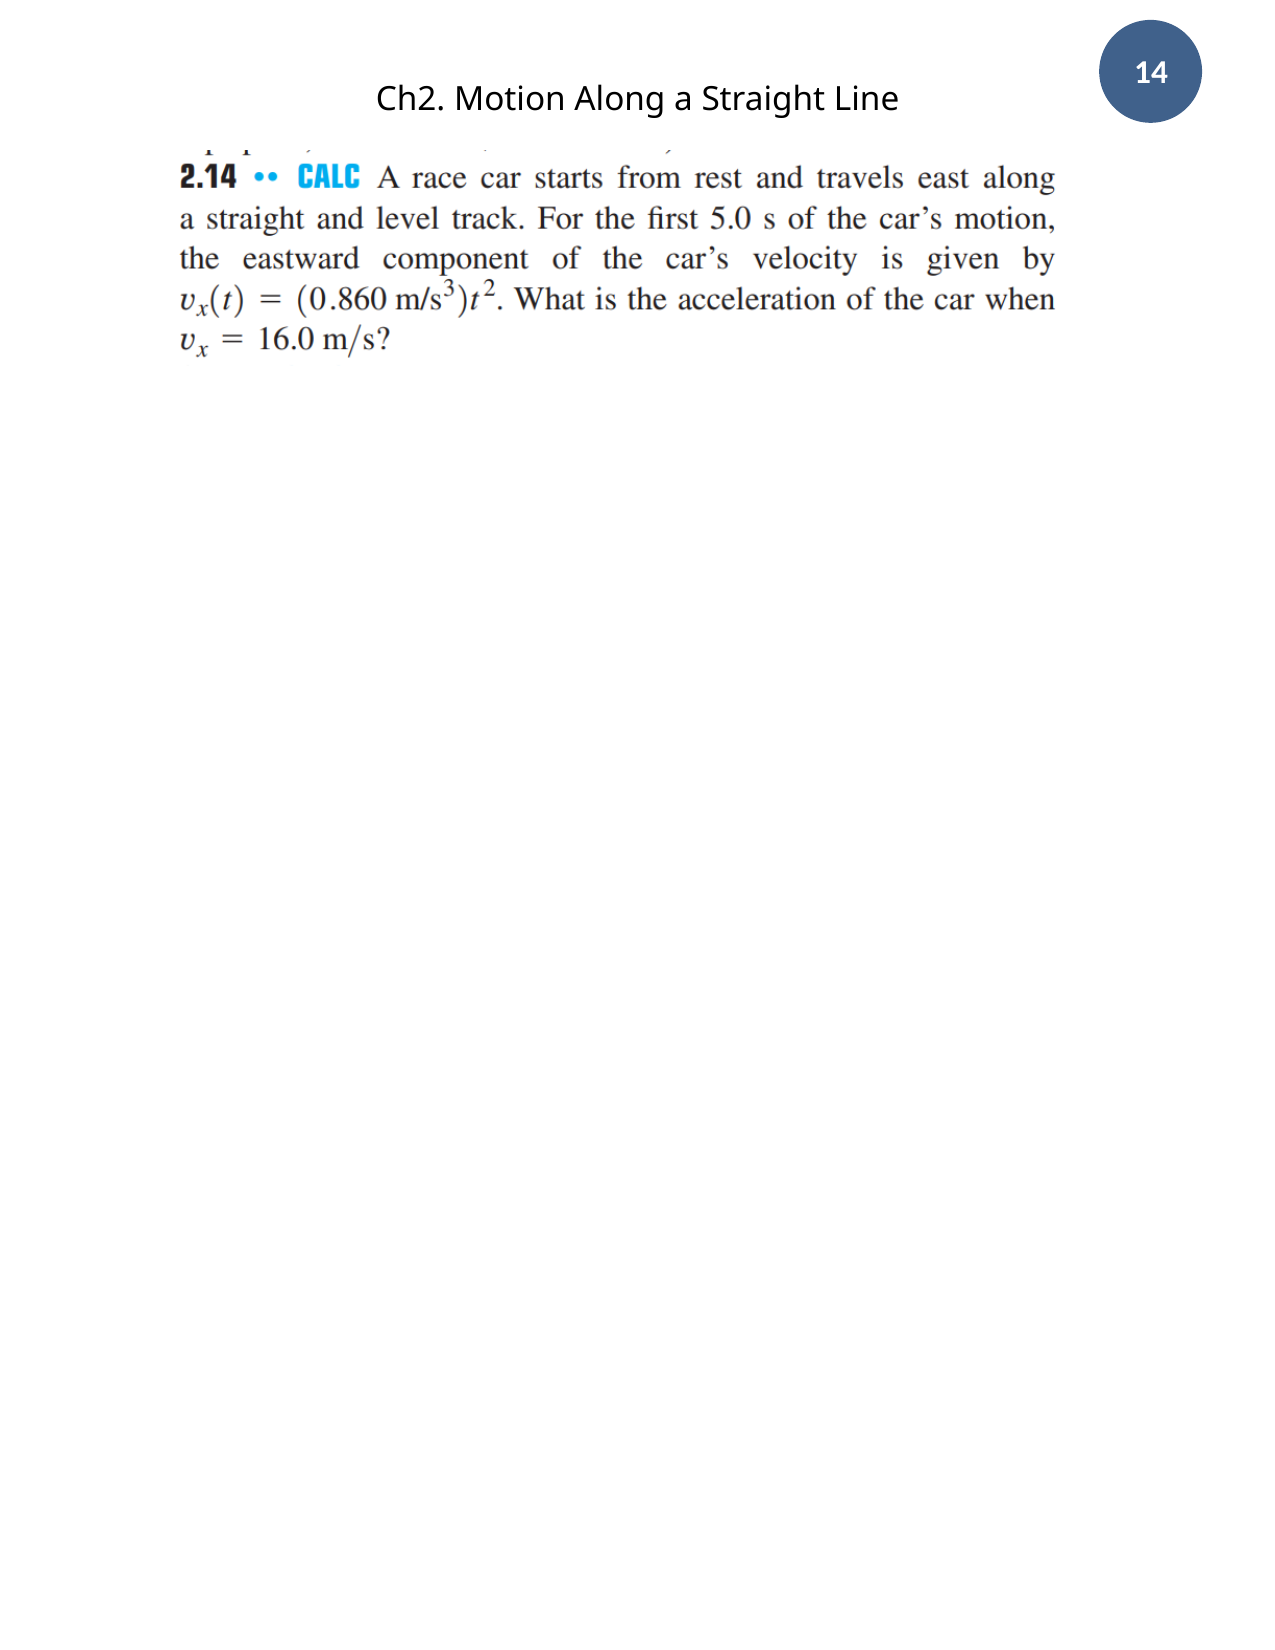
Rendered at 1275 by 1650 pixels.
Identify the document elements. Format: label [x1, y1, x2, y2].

picture [150, 150, 1077, 366]
